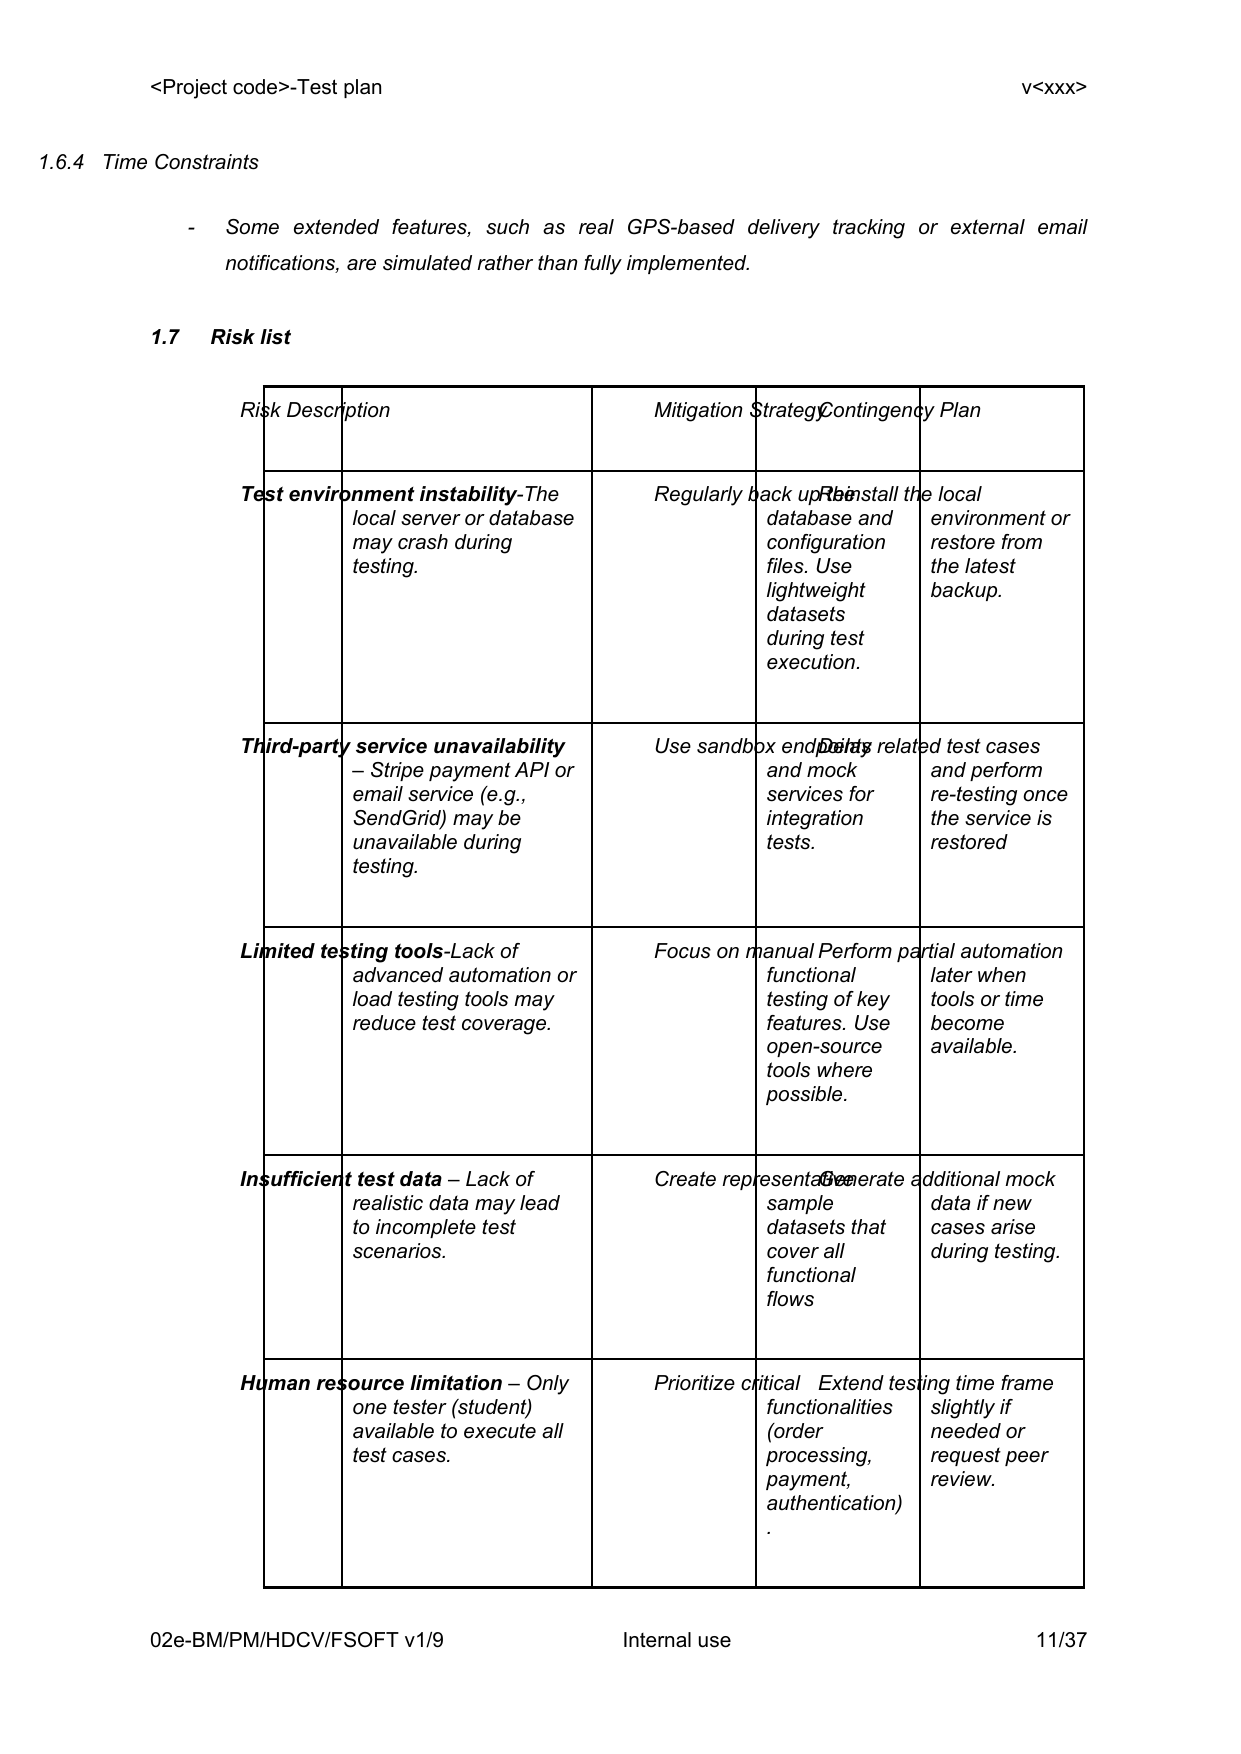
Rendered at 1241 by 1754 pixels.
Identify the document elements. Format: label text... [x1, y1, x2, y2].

text 1.6.4 Time Constraints [37, 150, 1090, 174]
list Some extended features, such as real GPS-based delivery tracking or external email notifications, are simulated rather than fully implemented. [187, 215, 1090, 275]
subtitle Risk list [150, 324, 1090, 348]
